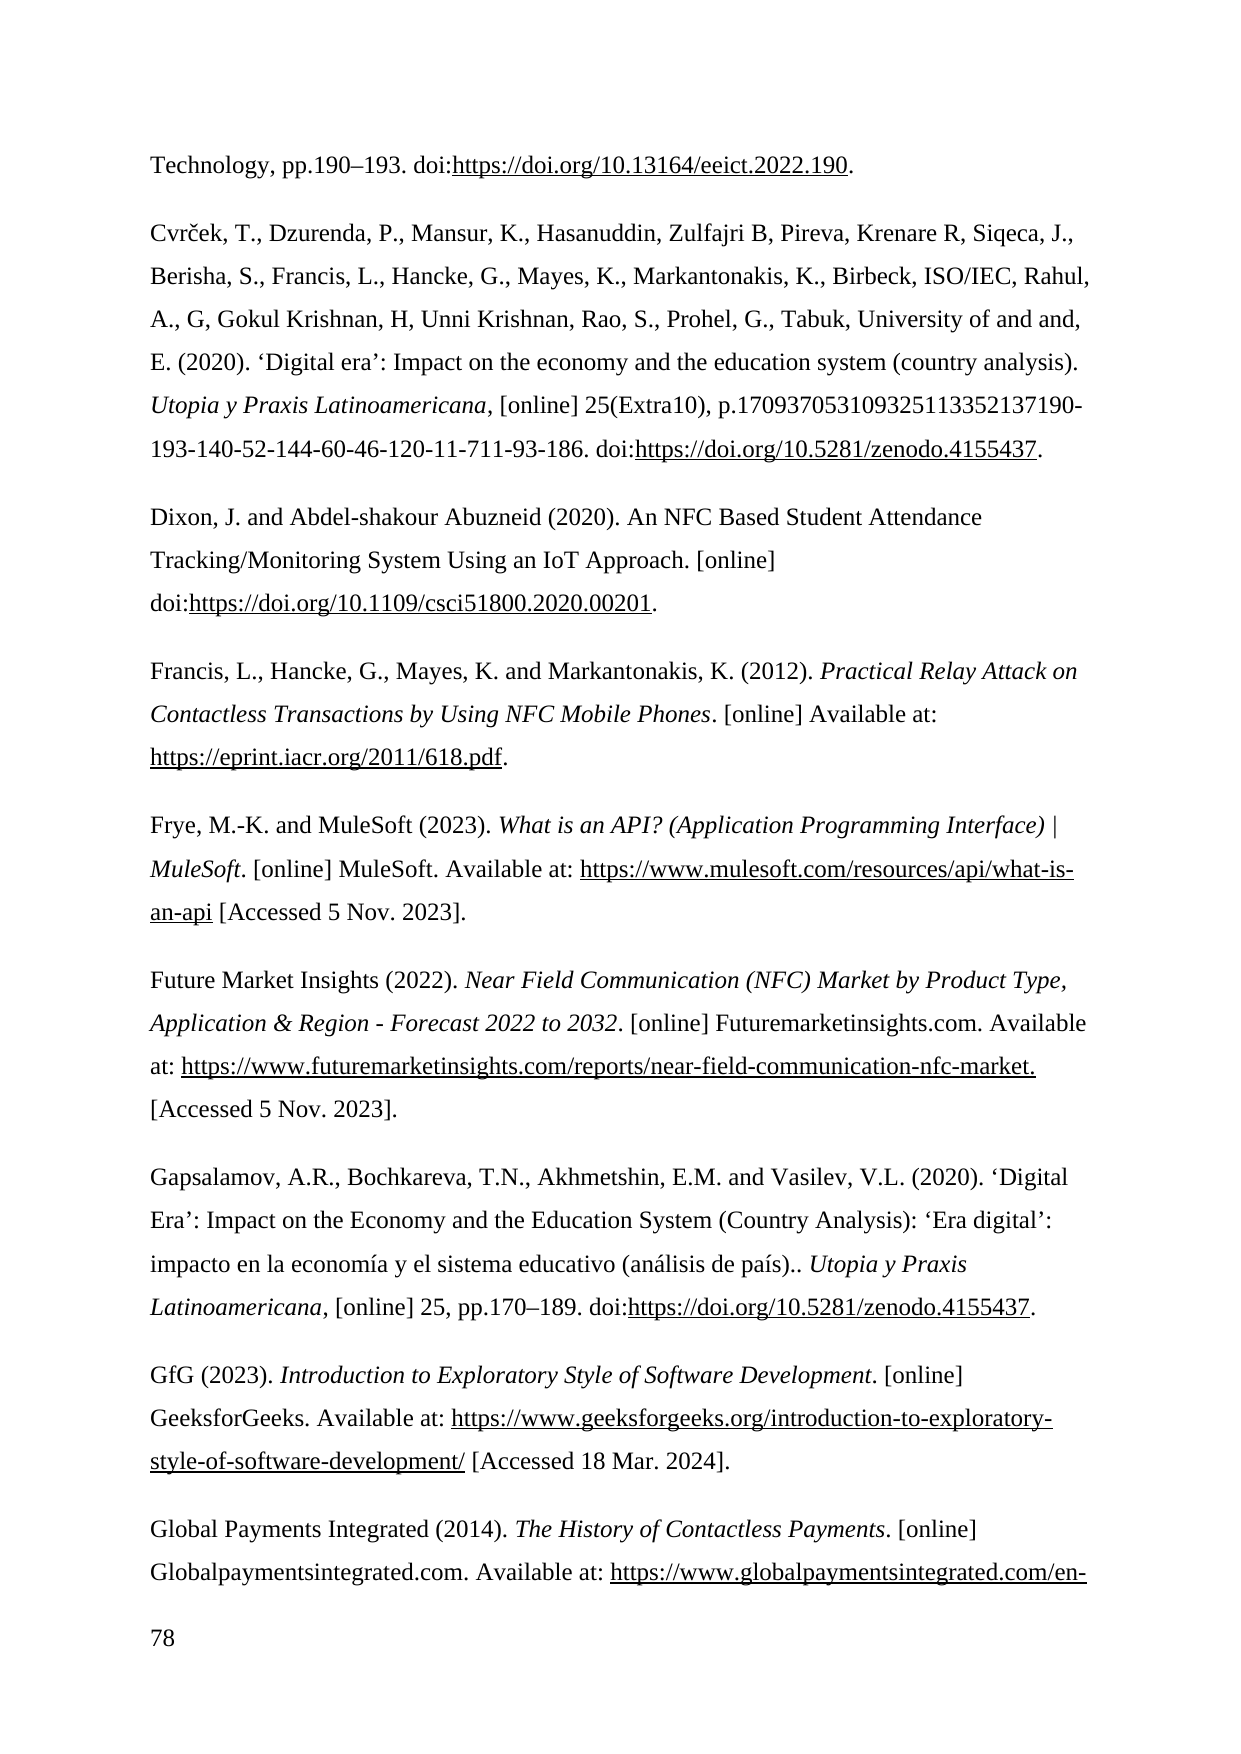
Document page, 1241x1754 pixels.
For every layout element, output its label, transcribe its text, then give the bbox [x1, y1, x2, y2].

text Francis, L., Hancke, G., Mayes, K. and Markantonakis, K. (2012). Practical Relay Attack on Contactless Transactions by Using NFC Mobile Phones. [online] Available at: https://eprint.iacr.org/2011/618.pdf. [150, 656, 1090, 771]
text Gapsalamov, A.R., Bochkareva, T.N., Akhmetshin, E.M. and Vasilev, V.L. (2020). ‘Digital Era’: Impact on the Economy and the Education System (Country Analysis): ‘Era digital’: impacto en la economía y el sistema educativo (análisis de país).. Utopia y Praxis Latinoamericana, [online] 25, pp.170–189. doi:https://doi.org/10.5281/zenodo.4155437. [150, 1162, 1090, 1321]
text GfG (2023). Introduction to Exploratory Style of Software Development. [online] GeeksforGeeks. Available at: https://www.geeksforgeeks.org/introduction-to-exploratory-style-of-software-development/ [Accessed 18 Mar. 2024]. [150, 1360, 1090, 1475]
text Cvrček, T., Dzurenda, P., Mansur, K., Hasanuddin, Zulfajri B, Pireva, Krenare R, Siqeca, J., Berisha, S., Francis, L., Hancke, G., Mayes, K., Markantonakis, K., Birbeck, ISO/IEC, Rahul, A., G, Gokul Krishnan, H, Unni Krishnan, Rao, S., Prohel, G., Tabuk, University of and and, E. (2020). ‘Digital era’: Impact on the economy and the education system (country analysis). Utopia y Praxis Latinoamericana, [online] 25(Extra10), p.170937053109325113352137190-193-140-52-144-60-46-120-11-711-93-186. doi:https://doi.org/10.5281/zenodo.4155437. [150, 218, 1090, 462]
text Future Market Insights (2022). Near Field Communication (NFC) Market by Product Type, Application & Region - Forecast 2022 to 2032. [online] Futuremarketinsights.com. Available at: https://www.futuremarketinsights.com/reports/near-field-communication-nfc-market. [Accessed 5 Nov. 2023]. [150, 965, 1090, 1123]
text Dixon, J. and Abdel-shakour Abuzneid (2020). An NFC Based Student Attendance Tracking/Monitoring System Using an IoT Approach. [online] doi:https://doi.org/10.1109/csci51800.2020.00201. [150, 502, 1090, 617]
text Frye, M.-K. and MuleSoft (2023). What is an API? (Application Programming Interface) | MuleSoft. [online] MuleSoft. Available at: https://www.mulesoft.com/resources/api/what-is-an-api [Accessed 5 Nov. 2023]. [150, 811, 1090, 926]
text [150, 150, 1090, 179]
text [150, 1514, 1090, 1586]
